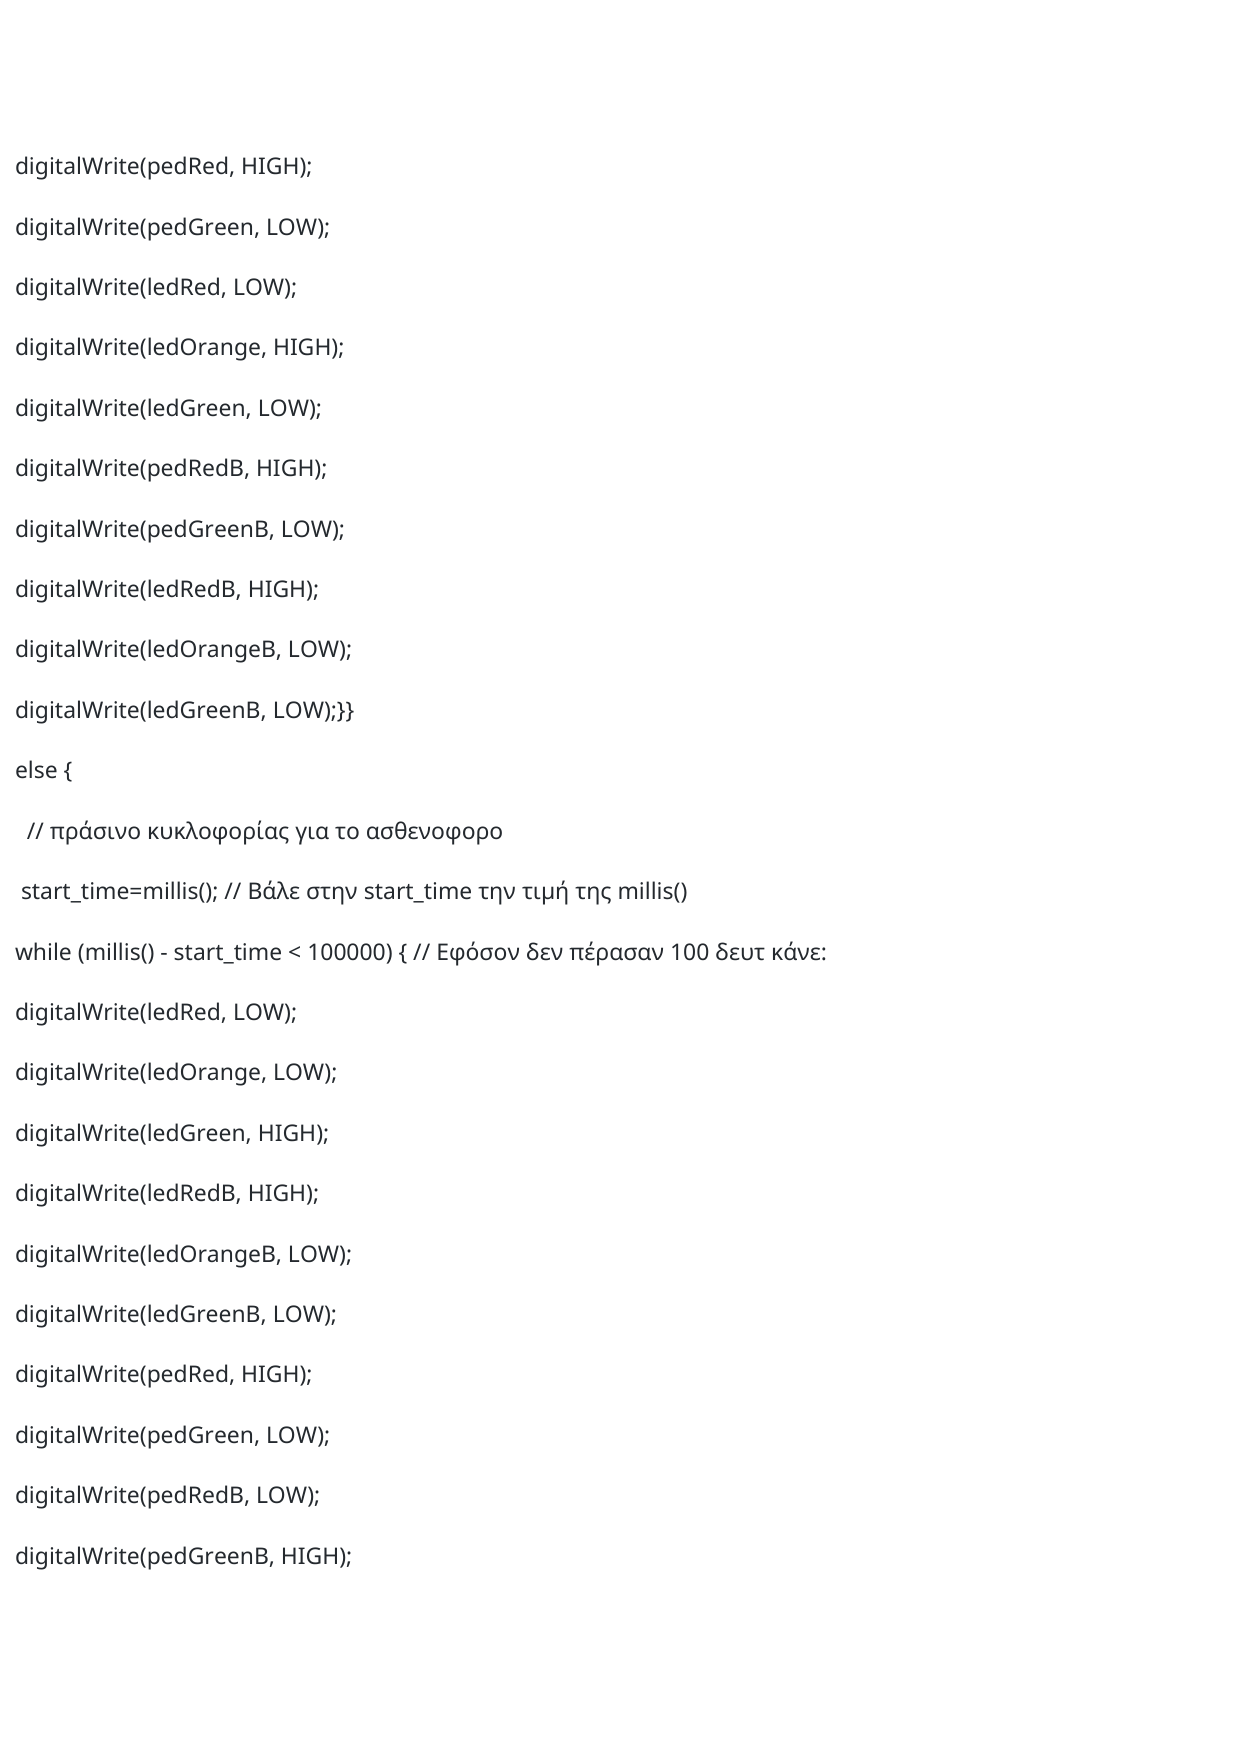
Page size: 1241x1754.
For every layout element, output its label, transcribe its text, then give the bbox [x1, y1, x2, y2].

text digitalWrite(ledGreenB, LOW); [15, 1298, 1167, 1329]
text digitalWrite(ledGreenB, LOW);}} [15, 694, 1167, 725]
text digitalWrite(pedGreen, LOW); [15, 210, 1167, 242]
text digitalWrite(pedRedB, HIGH); [15, 452, 1167, 483]
text digitalWrite(pedGreen, LOW); [15, 1419, 1167, 1450]
text digitalWrite(ledOrange, LOW); [15, 1056, 1167, 1087]
text digitalWrite(ledGreen, HIGH); [15, 1117, 1167, 1148]
text digitalWrite(ledOrange, HIGH); [15, 331, 1167, 362]
text digitalWrite(ledRedB, HIGH); [15, 1177, 1167, 1208]
text digitalWrite(ledRed, LOW); [15, 996, 1167, 1027]
text digitalWrite(pedRed, HIGH); [15, 150, 1167, 181]
text start_time=millis(); // Βάλε στην start_time την τιμή της millis() [15, 875, 1167, 906]
text digitalWrite(pedGreenB, LOW); [15, 512, 1167, 544]
text digitalWrite(pedGreenB, HIGH); [15, 1539, 1167, 1571]
text digitalWrite(ledRed, LOW); [15, 271, 1167, 302]
text digitalWrite(ledGreen, LOW); [15, 392, 1167, 423]
text digitalWrite(pedRed, HIGH); [15, 1358, 1167, 1389]
text // πράσινο κυκλοφορίας για το ασθενοφορο [15, 814, 1167, 846]
text digitalWrite(ledOrangeB, LOW); [15, 1237, 1167, 1269]
text digitalWrite(ledOrangeB, LOW); [15, 633, 1167, 664]
text digitalWrite(pedRedB, LOW); [15, 1479, 1167, 1510]
text digitalWrite(ledRedB, HIGH); [15, 573, 1167, 604]
text else { [15, 754, 1167, 785]
text while (millis() - start_time < 100000) { // Εφόσον δεν πέρασαν 100 δευτ κάνε: [15, 935, 1167, 967]
